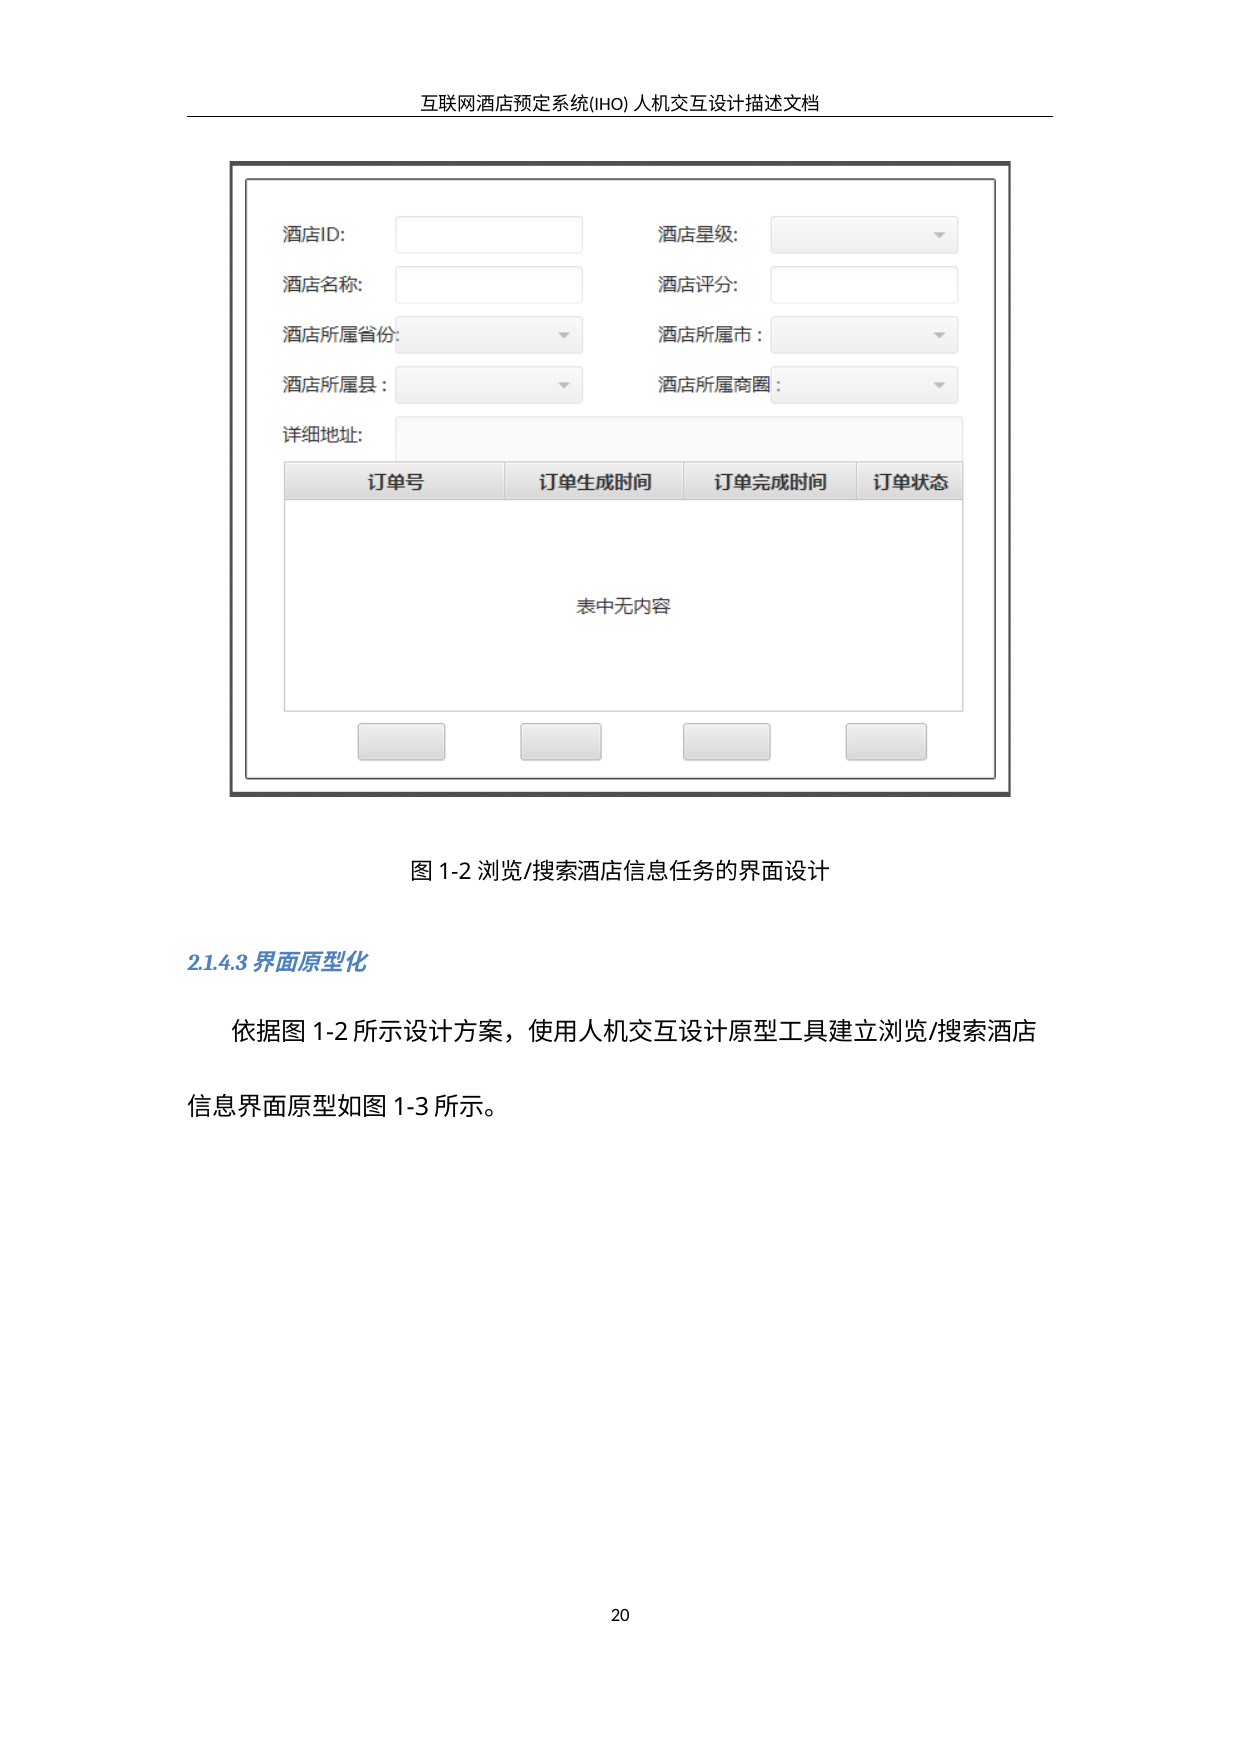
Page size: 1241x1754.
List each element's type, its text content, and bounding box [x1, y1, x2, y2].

picture [229, 161, 1011, 797]
text 依据图1-2所示设计方案，使用人机交互设计原型工具建立浏览/搜索酒店信息界面原型如图1-3所示。 [187, 997, 1053, 1137]
text 图1-2 浏览/搜索酒店信息任务的界面设计 [187, 837, 1053, 902]
subtitle 2.1.4.3界面原型化 [187, 928, 1053, 993]
